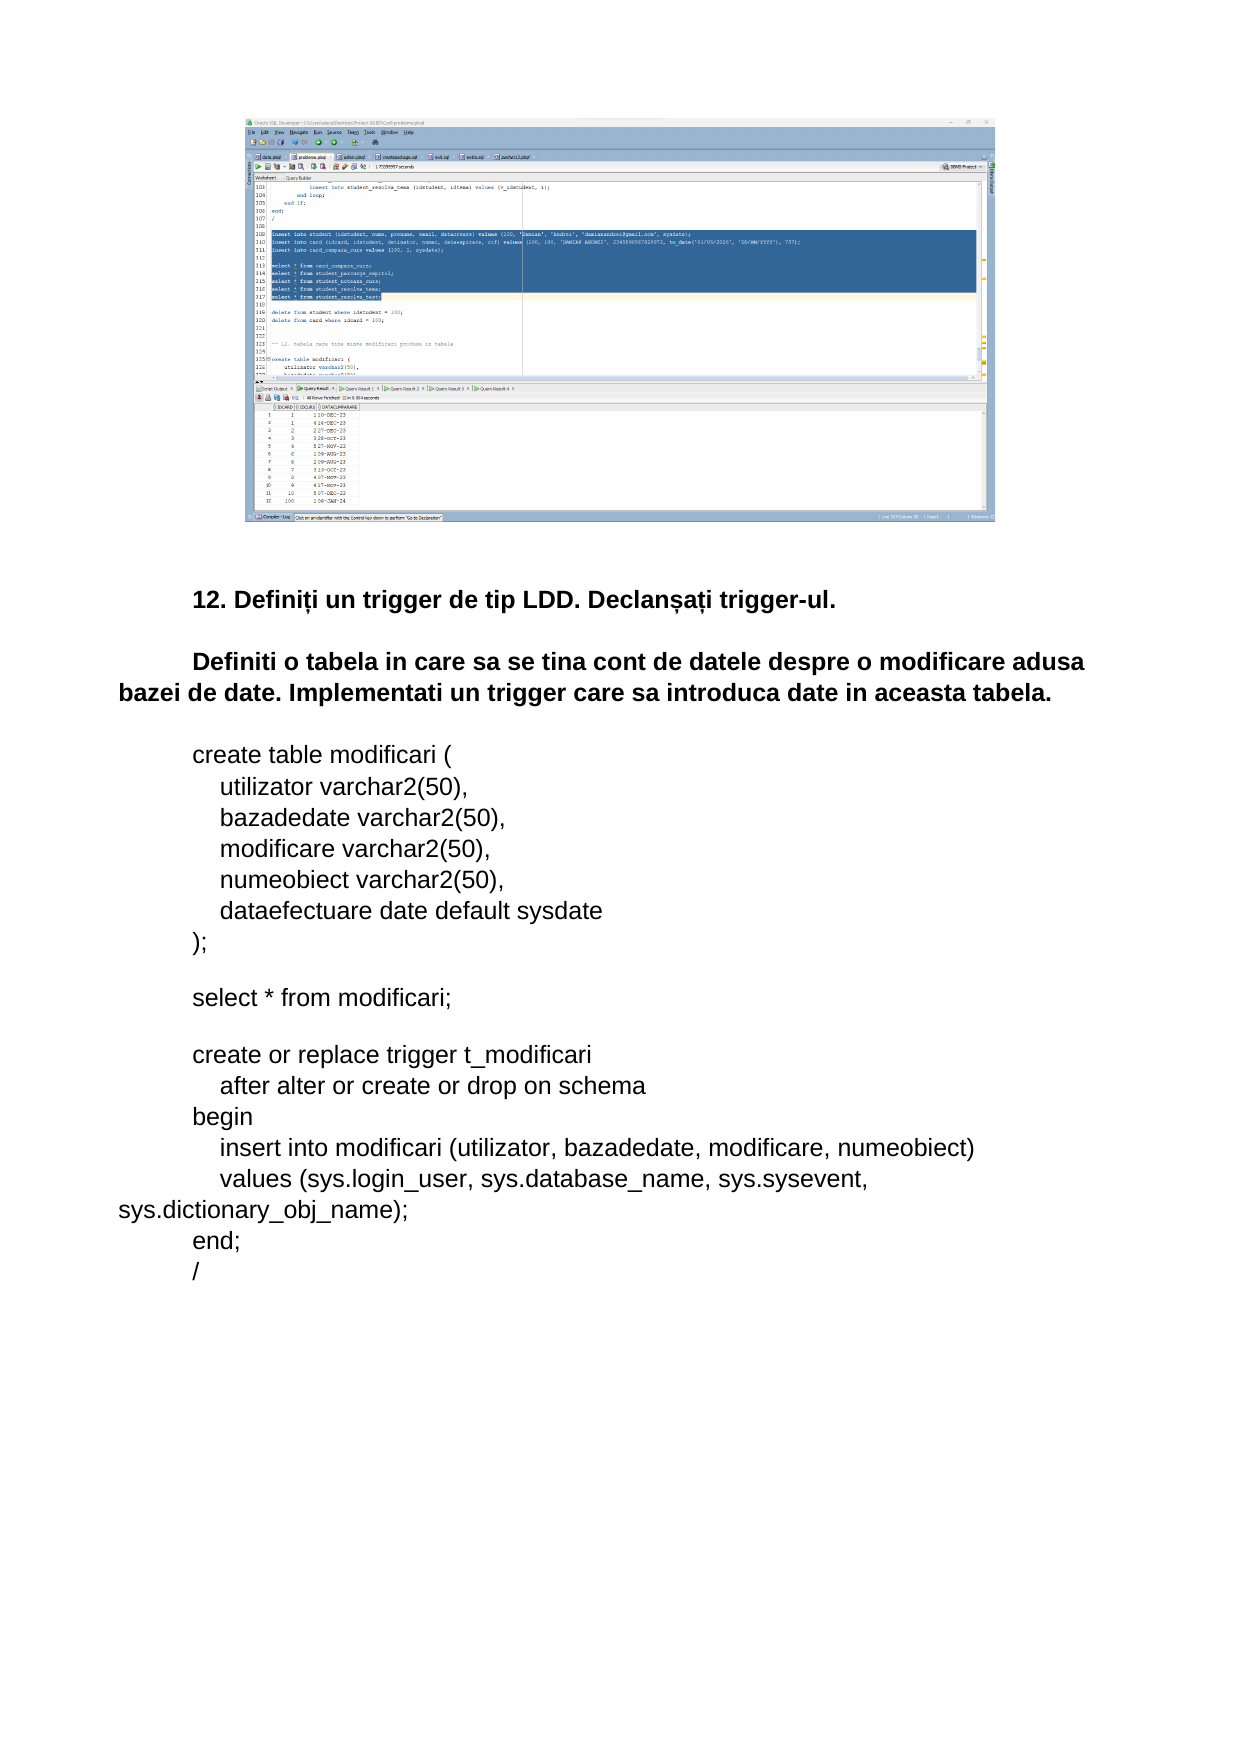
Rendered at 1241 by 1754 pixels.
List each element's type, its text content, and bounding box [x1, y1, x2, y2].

text modificare varchar2(50), [118, 833, 1122, 862]
text after alter or create or drop on schema [118, 1071, 1122, 1099]
text ); [118, 927, 1122, 955]
text 12. Definiți un trigger de tip LDD. Declanșați trigger-ul. [118, 585, 1122, 614]
text dataefectuare date default sysdate [118, 896, 1122, 924]
text bazadedate varchar2(50), [118, 802, 1122, 831]
text create or replace trigger t_modificari [118, 1040, 1122, 1068]
text numeobiect varchar2(50), [118, 864, 1122, 893]
text end; [118, 1226, 1122, 1255]
text begin [118, 1102, 1122, 1131]
text select * from modificari; [118, 983, 1122, 1012]
text / [118, 1257, 1122, 1286]
text utilizator varchar2(50), [118, 771, 1122, 800]
text insert into modificari (utilizator, bazadedate, modificare, numeobiect) [118, 1133, 1122, 1162]
text create table modificari ( [118, 740, 1122, 769]
text Definiti o tabela in care sa se tina cont de datele despre o modificare adusa bazei de date. Implementati un trigger care sa introduca date in aceasta tabela. [118, 647, 1122, 707]
text values (sys.login_user, sys.database_name, sys.sysevent, sys.dictionary_obj_name); [118, 1164, 1122, 1224]
